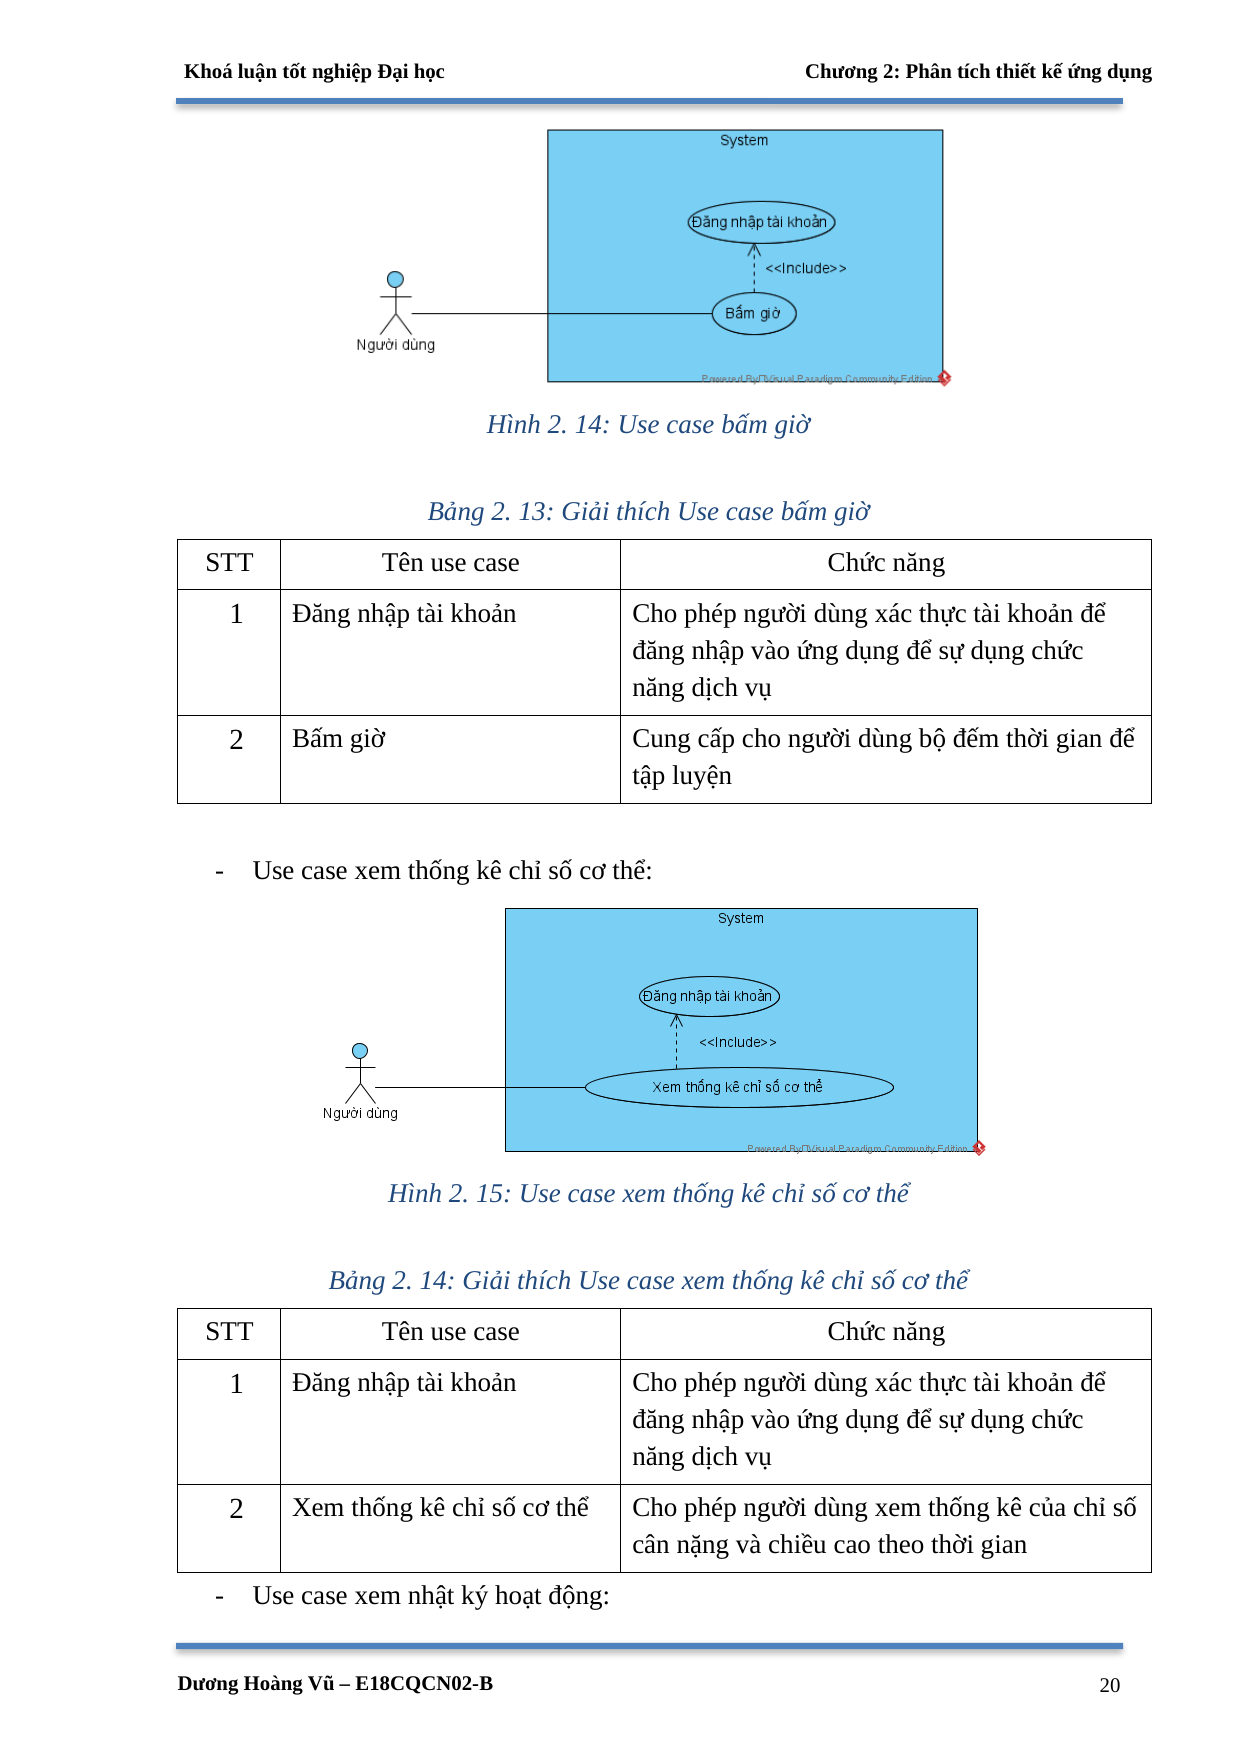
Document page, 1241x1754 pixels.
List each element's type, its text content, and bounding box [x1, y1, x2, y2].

table_cell Đăng nhập tài khoản [281, 590, 620, 715]
table_header STT [178, 1309, 280, 1359]
table_cell Cho phép người dùng xác thực tài khoản để đăng nhập vào ứng dụng để sự dụng chức năng dịch vụ [621, 1360, 1151, 1484]
table_cell [178, 1360, 280, 1484]
text Bảng 2. 13: Giải thích Use case bấm giờ [177, 495, 1122, 526]
picture [309, 897, 990, 1165]
table_cell Bấm giờ [281, 716, 620, 803]
table_cell Cung cấp cho người dùng bộ đếm thời gian để tập luyện [621, 716, 1151, 803]
picture [342, 118, 957, 396]
table_cell [178, 590, 280, 715]
list Use case xem thống kê chỉ số cơ thể: [215, 854, 1122, 885]
list Use case xem nhật ký hoạt động: [215, 1579, 1122, 1611]
table_cell Xem thống kê chỉ số cơ thể [281, 1485, 620, 1572]
table_header STT [178, 540, 280, 589]
table_header Tên use case [281, 540, 620, 589]
table_cell [178, 1485, 280, 1572]
table_cell Cho phép người dùng xem thống kê của chỉ số cân nặng và chiều cao theo thời gian [621, 1485, 1151, 1572]
table_header Chức năng [621, 1309, 1151, 1359]
text Bảng 2. 14: Giải thích Use case xem thống kê chỉ số cơ thể [177, 1264, 1122, 1295]
table_cell Cho phép người dùng xác thực tài khoản để đăng nhập vào ứng dụng để sự dụng chức năng dịch vụ [621, 590, 1151, 715]
table_header Tên use case [281, 1309, 620, 1359]
table_header Chức năng [621, 540, 1151, 589]
table_cell [178, 716, 280, 803]
text Hình 2. 15: Use case xem thống kê chỉ số cơ thể [177, 1177, 1122, 1208]
text Hình 2. 14: Use case bấm giờ [177, 408, 1122, 439]
table_cell Đăng nhập tài khoản [281, 1360, 620, 1484]
